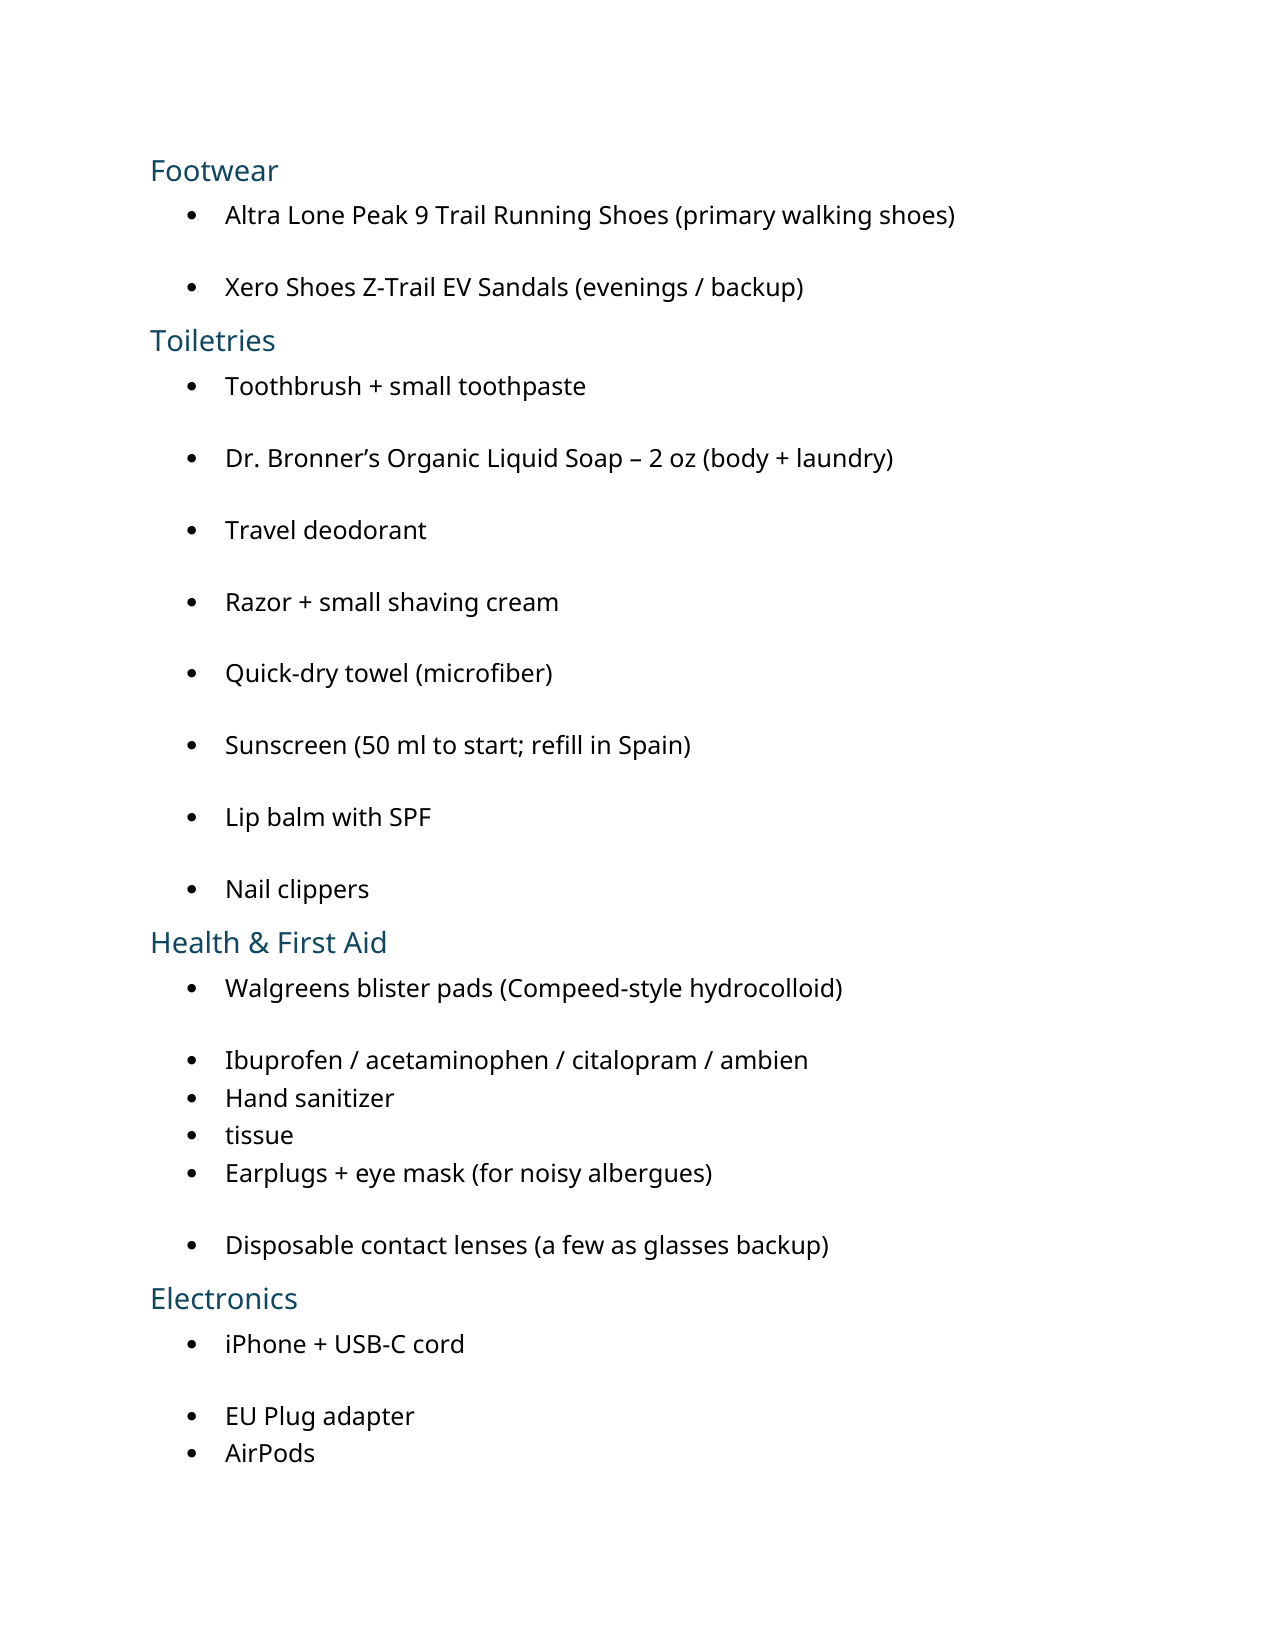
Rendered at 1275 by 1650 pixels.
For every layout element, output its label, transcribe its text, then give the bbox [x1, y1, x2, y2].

list AirPods [187, 1436, 1125, 1470]
subtitle Health & First Aid [150, 922, 1125, 962]
list Dr. Bronner’s Organic Liquid Soap – 2 oz (body + laundry) [187, 441, 1125, 509]
list Travel deodorant [187, 512, 1125, 581]
list Ibuprofen / acetaminophen / citalopram / ambien [187, 1042, 1125, 1076]
list Disposable contact lenses (a few as glasses backup) [187, 1228, 1125, 1262]
subtitle Footwear [150, 150, 1125, 190]
list Lip balm with SPF [187, 800, 1125, 868]
subtitle Electronics [150, 1278, 1125, 1318]
list Walgreens blister pads (Compeed-style hydrocolloid) [187, 971, 1125, 1039]
list Quick-dry towel (microfiber) [187, 656, 1125, 724]
list iPhone + USB-C cord [187, 1326, 1125, 1394]
list Hand sanitizer [187, 1080, 1125, 1114]
list Toothbrush + small toothpaste [187, 369, 1125, 437]
list Razor + small shaving cream [187, 584, 1125, 652]
list Altra Lone Peak 9 Trail Running Shoes (primary walking shoes) [187, 198, 1125, 266]
list Xero Shoes Z-Trail EV Sandals (evenings / backup) [187, 270, 1125, 304]
list Nail clippers [187, 872, 1125, 906]
list Sunscreen (50 ml to start; refill in Spain) [187, 728, 1125, 796]
list tissue [187, 1118, 1125, 1152]
list Earplugs + eye mask (for noisy albergues) [187, 1156, 1125, 1224]
list EU Plug adapter [187, 1398, 1125, 1432]
subtitle Toiletries [150, 321, 1125, 360]
